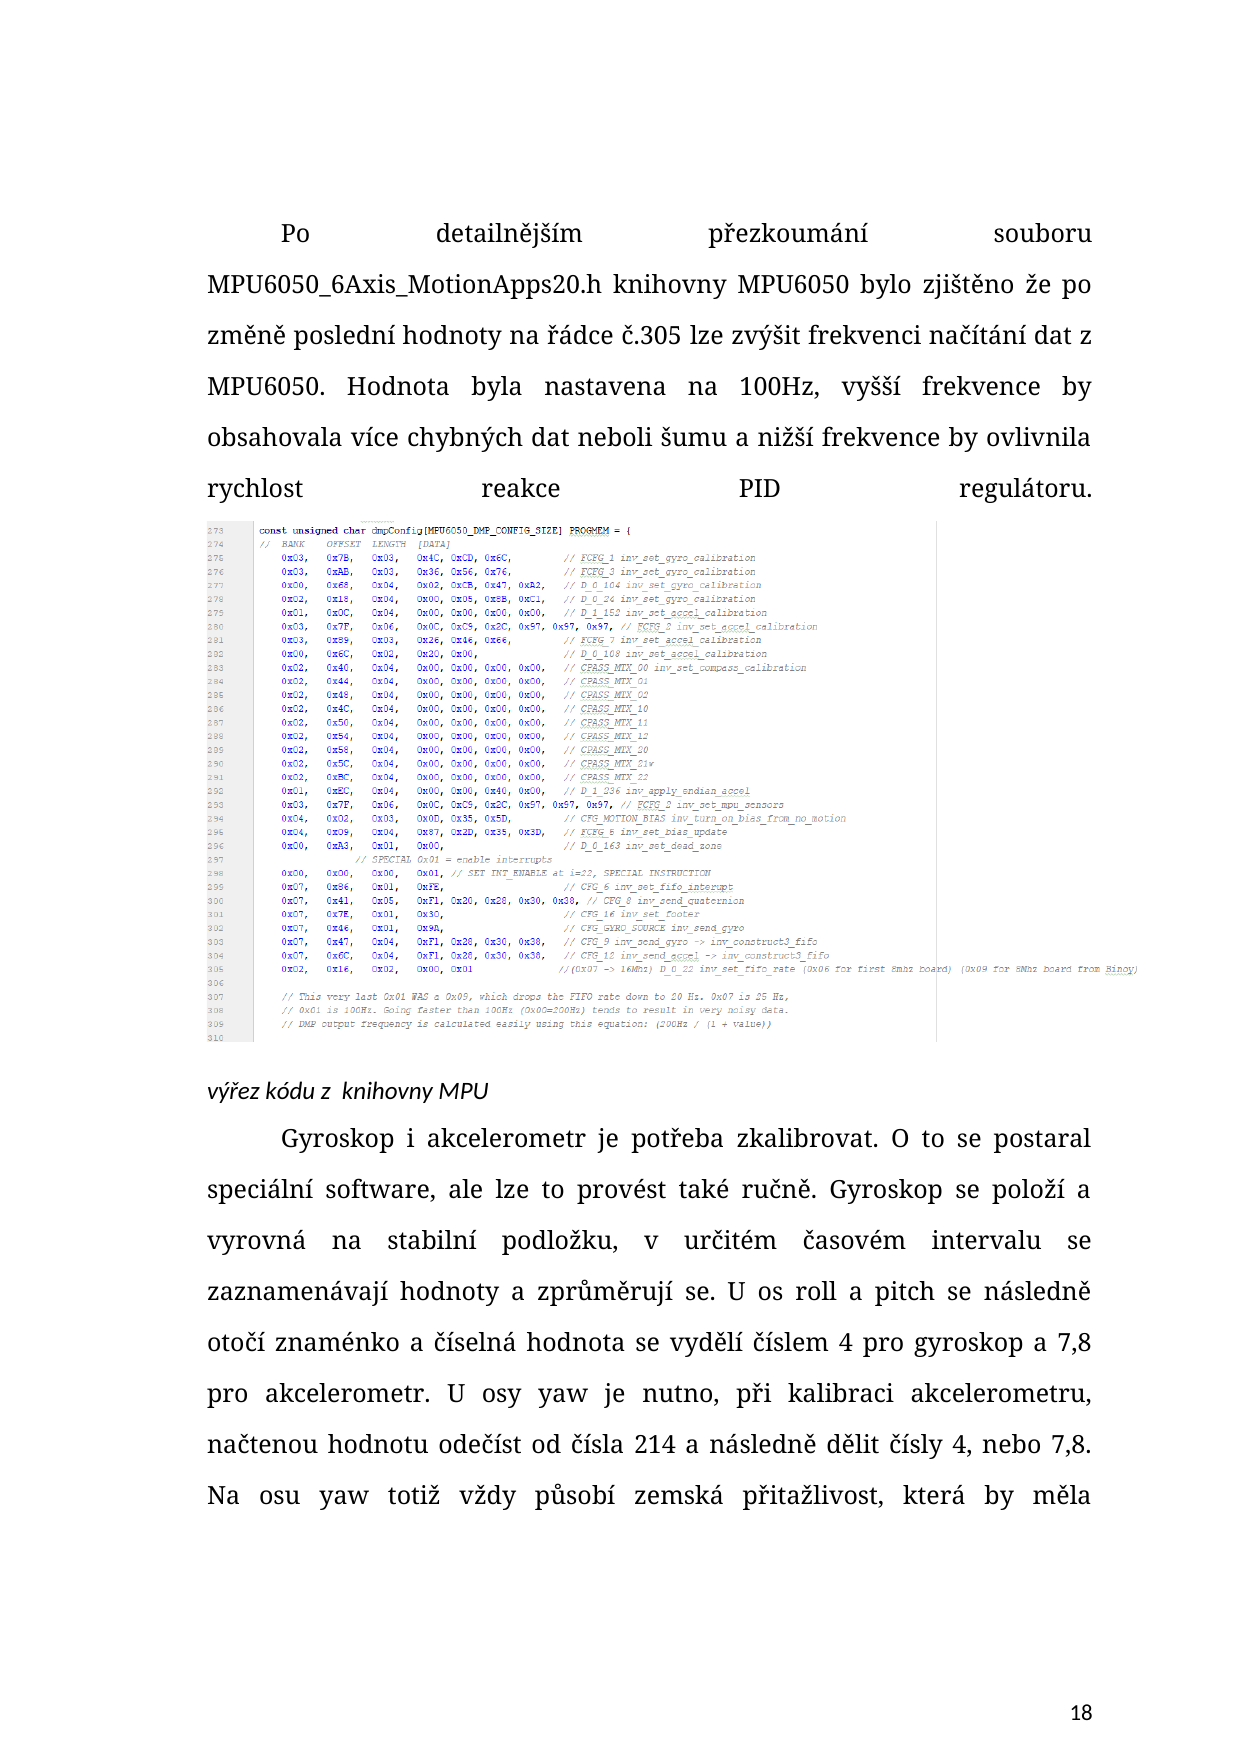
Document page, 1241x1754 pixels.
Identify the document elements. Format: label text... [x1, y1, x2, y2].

picture [206, 521, 1145, 1042]
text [207, 1120, 1092, 1512]
text výřez kódu z knihovny MPU [207, 1075, 1092, 1105]
text Po detailnějším přezkoumání souboru MPU6050_6Axis_MotionApps20.h knihovny MPU6050 bylo zjištěno že po změně poslední hodnoty na řádce č.305 lze zvýšit frekvenci načítání dat z MPU6050. Hodnota byla nastavena na 100Hz, vyšší frekvence by obsahovala více chybných dat neboli šumu a nižší frekvence by ovlivnila rychlost reakce PID regulátoru. [207, 215, 1092, 521]
